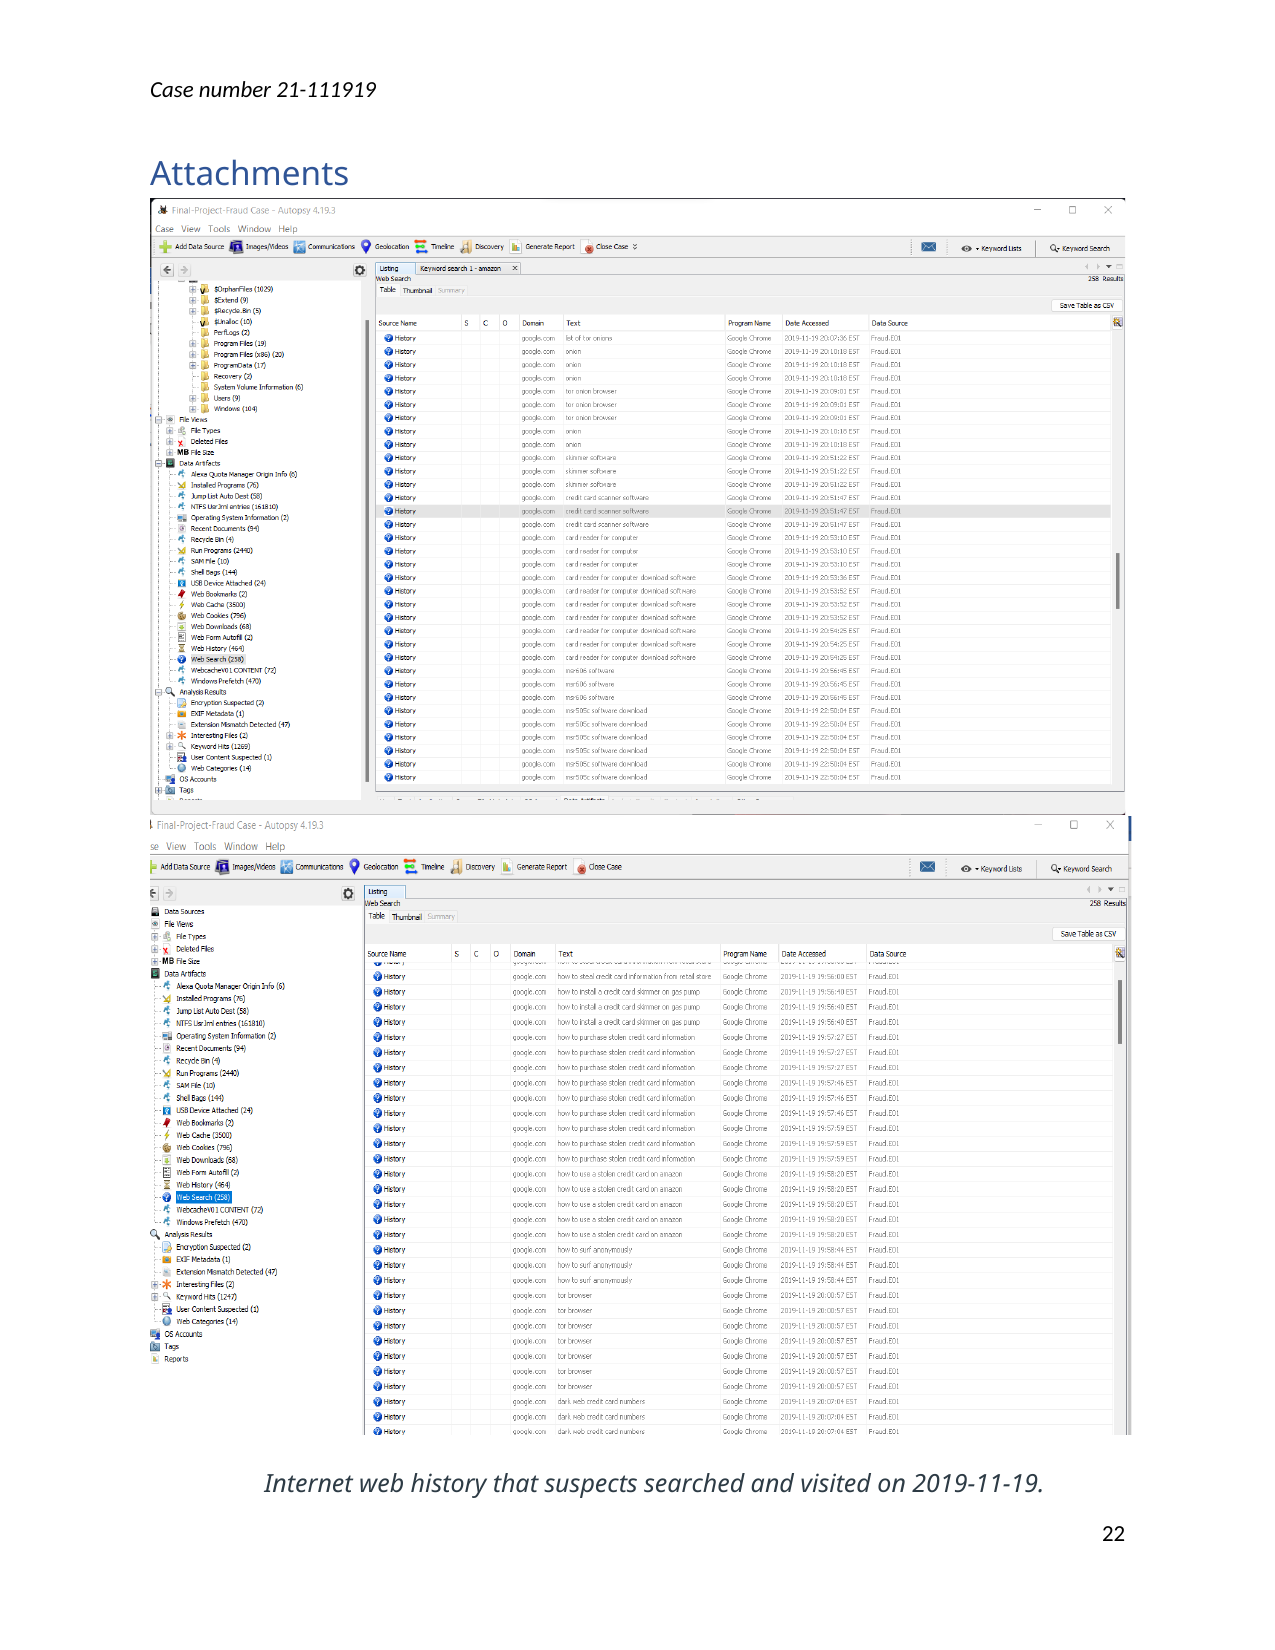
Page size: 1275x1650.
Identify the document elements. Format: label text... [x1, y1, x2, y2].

text Internet web history that suspects searched and visited on 2019-11-19. [264, 1466, 1125, 1500]
picture [150, 816, 1132, 1435]
picture [150, 198, 1125, 815]
subtitle Attachments [150, 150, 1125, 195]
